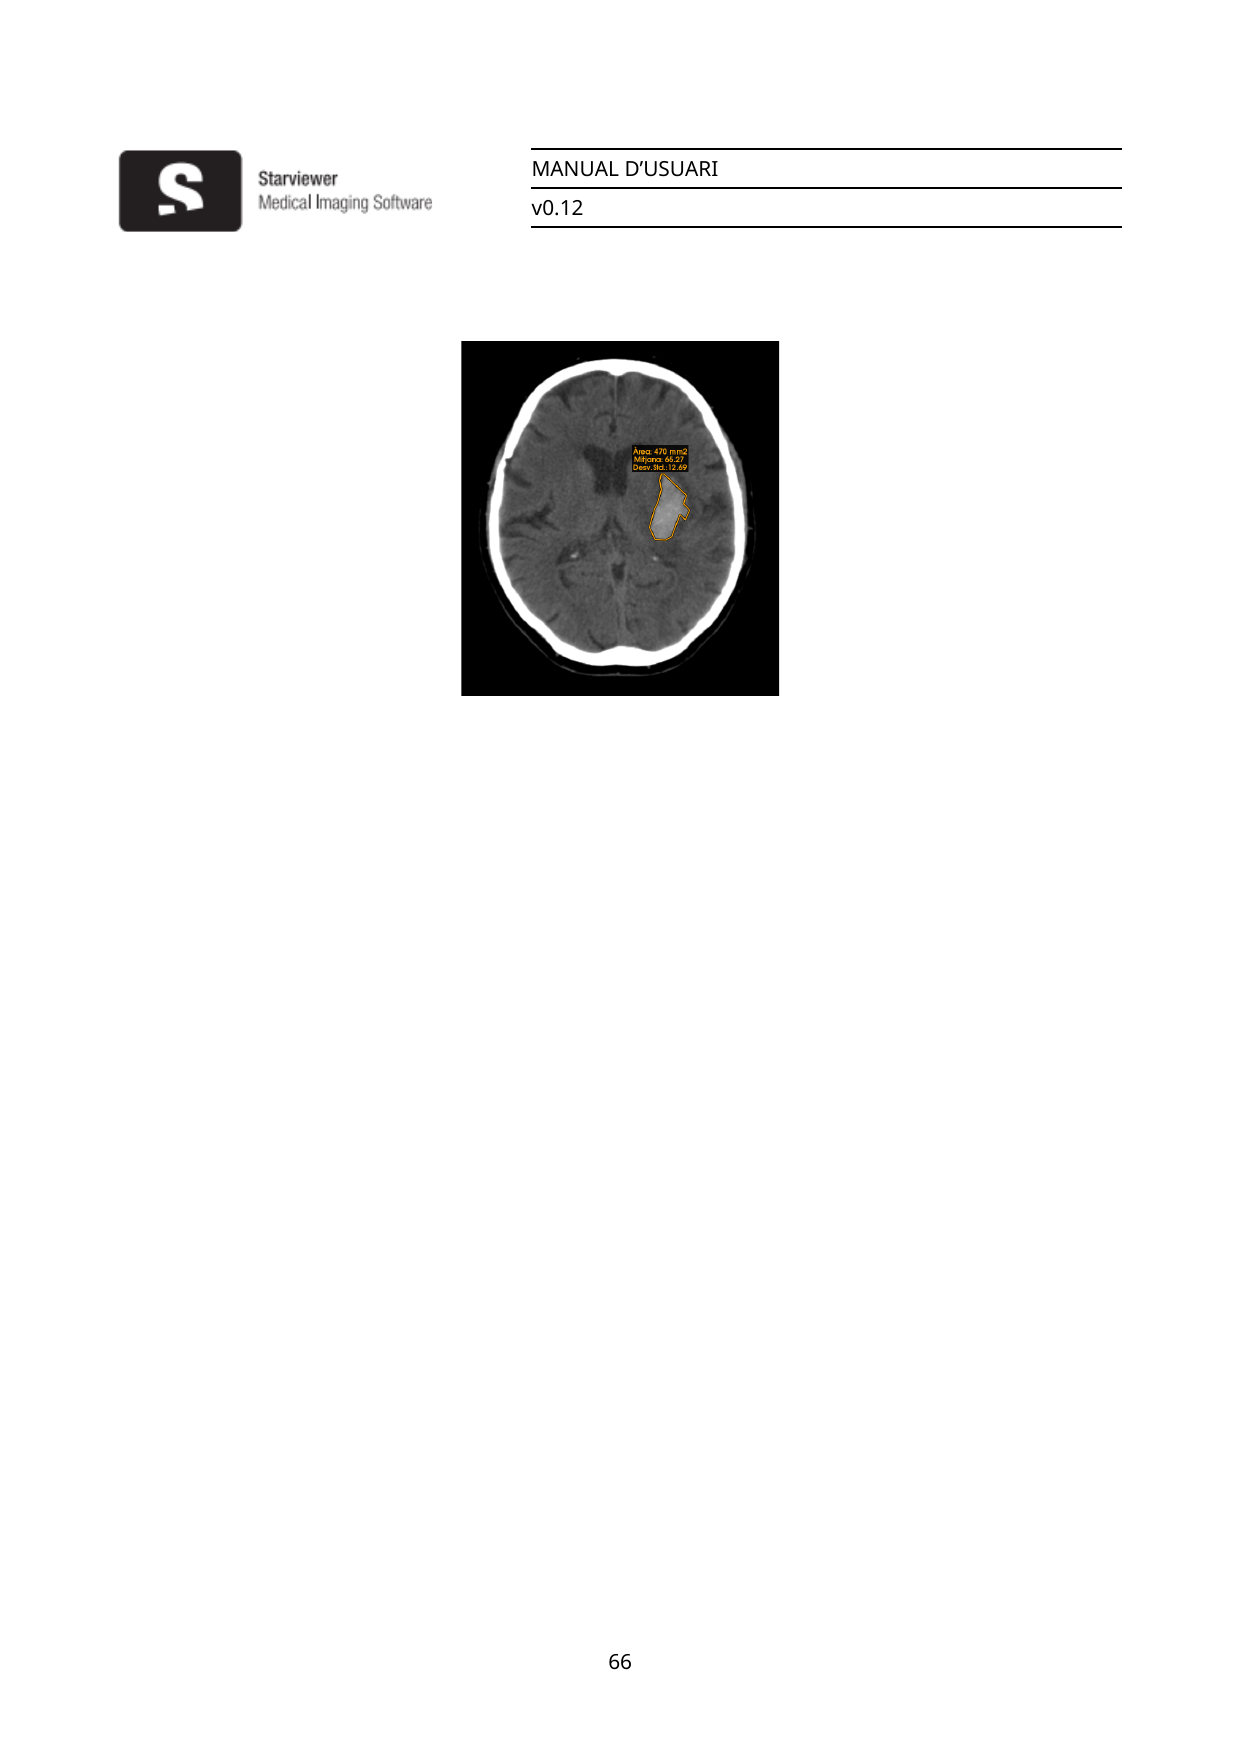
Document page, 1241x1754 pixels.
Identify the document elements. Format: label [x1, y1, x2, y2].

picture [461, 341, 780, 696]
